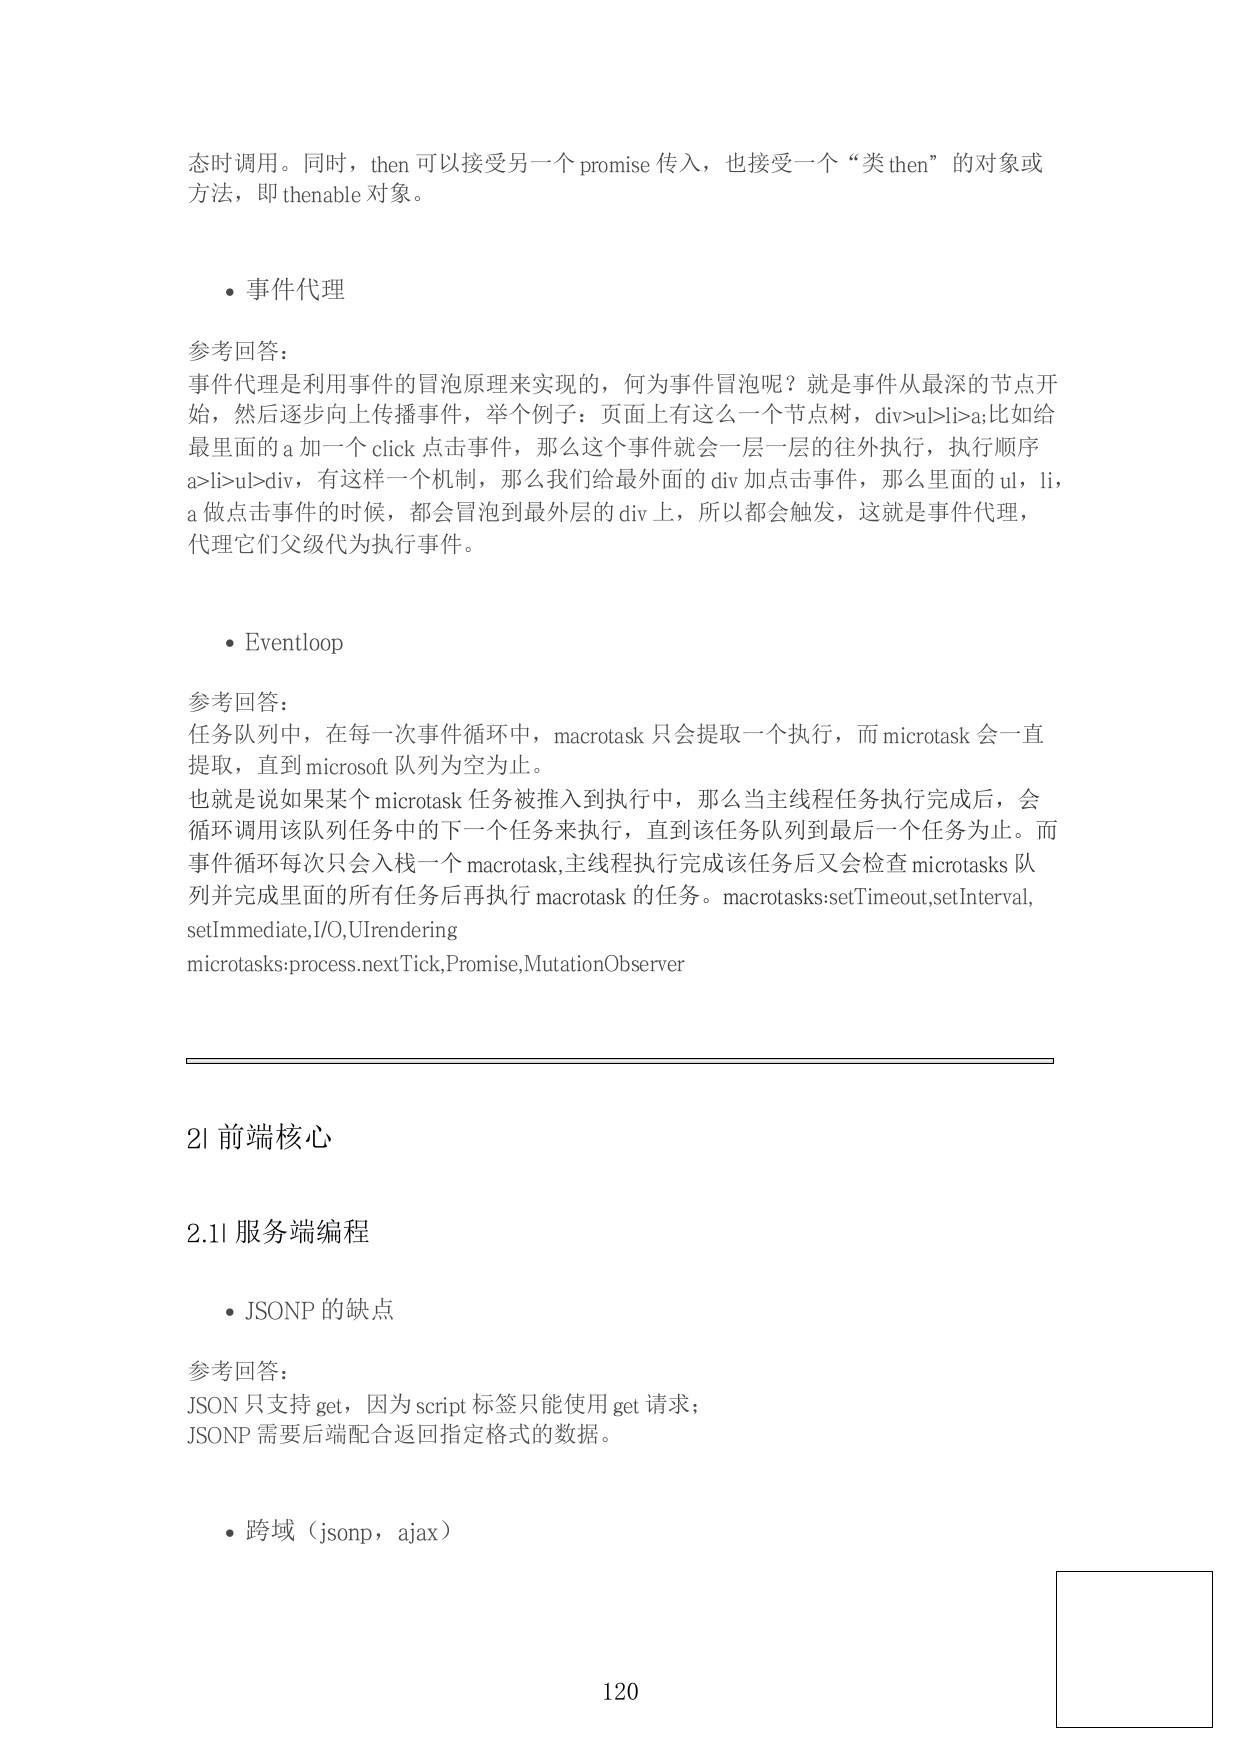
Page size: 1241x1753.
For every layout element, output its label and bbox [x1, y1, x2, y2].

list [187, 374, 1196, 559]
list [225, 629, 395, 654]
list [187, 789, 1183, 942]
picture [1057, 1572, 1212, 1727]
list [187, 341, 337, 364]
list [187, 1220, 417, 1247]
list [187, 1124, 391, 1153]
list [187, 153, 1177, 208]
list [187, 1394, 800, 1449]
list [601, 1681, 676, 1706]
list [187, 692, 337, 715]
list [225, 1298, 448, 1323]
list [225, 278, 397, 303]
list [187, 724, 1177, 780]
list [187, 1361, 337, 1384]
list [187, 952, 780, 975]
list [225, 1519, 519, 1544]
picture [187, 1059, 1053, 1063]
